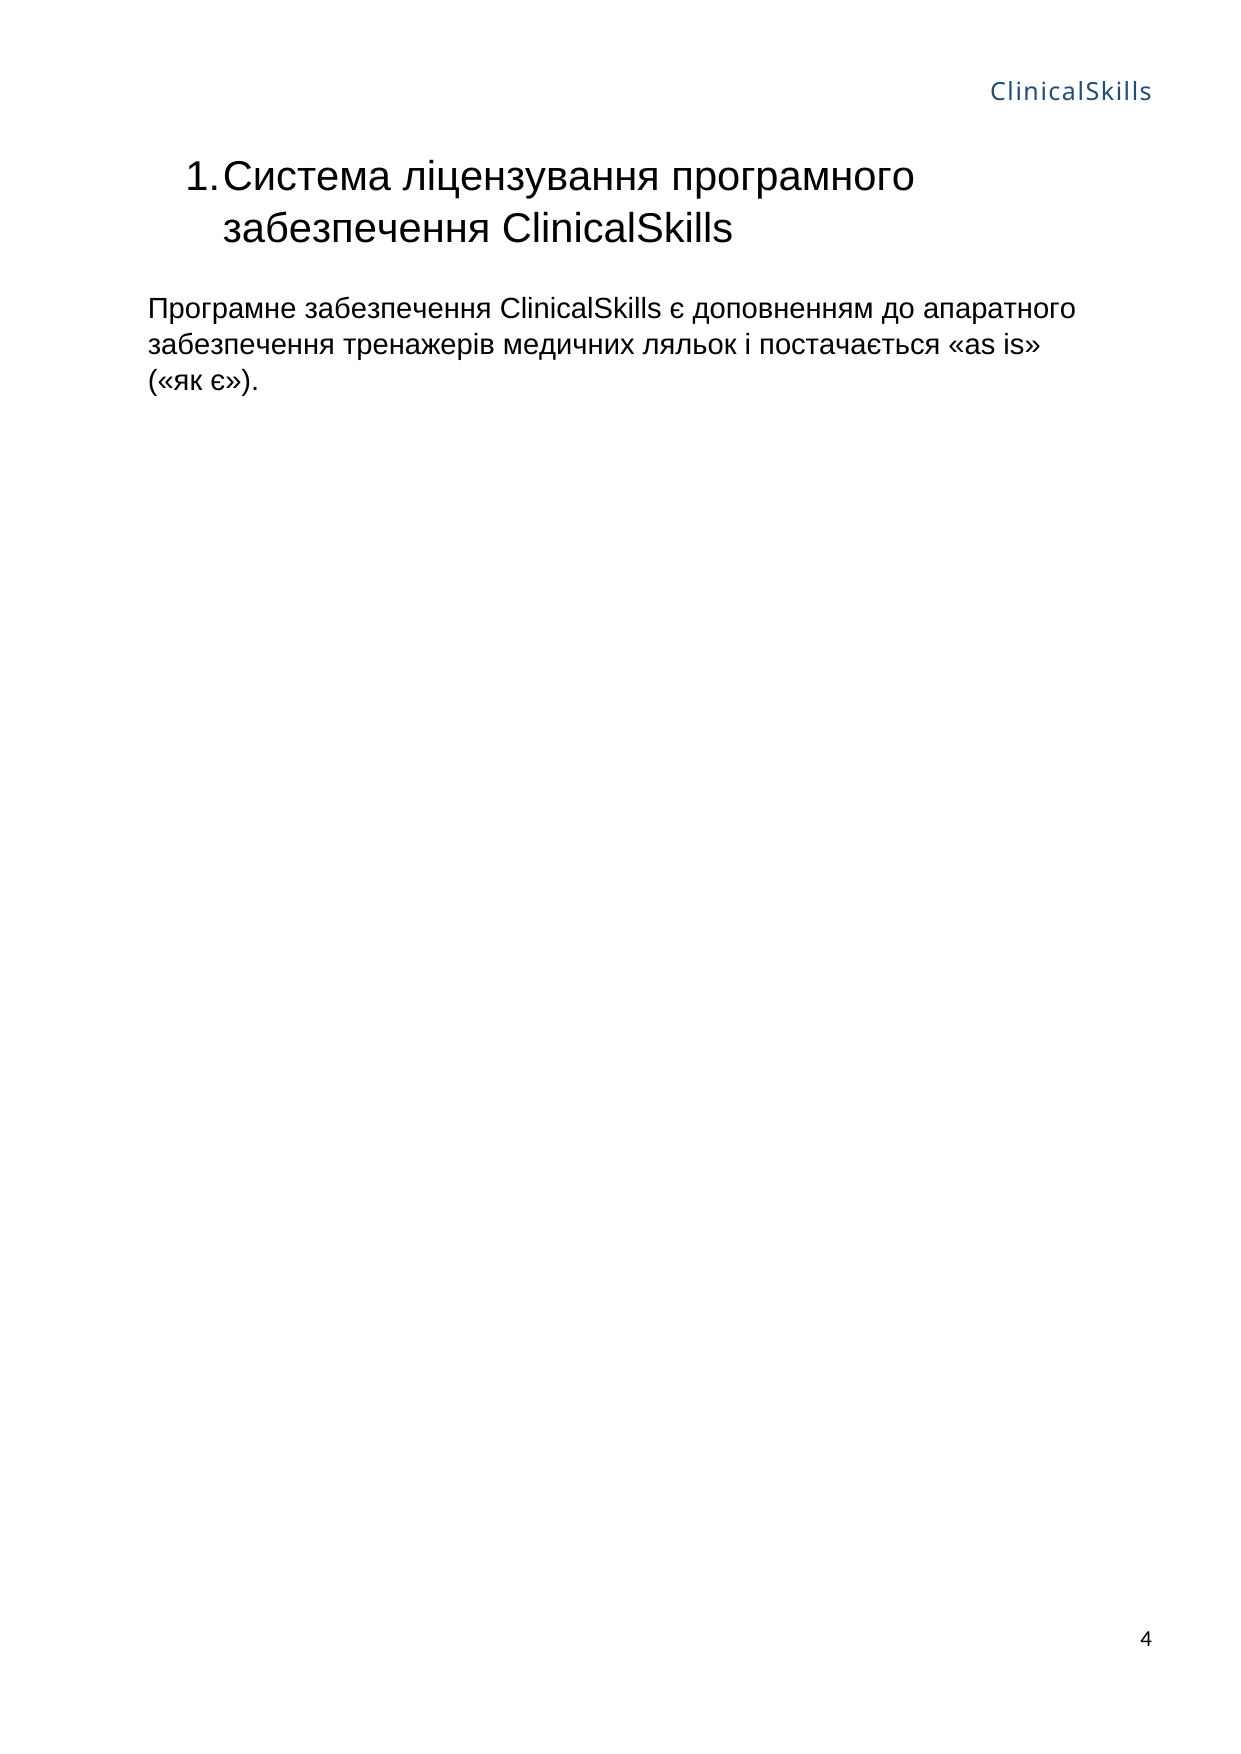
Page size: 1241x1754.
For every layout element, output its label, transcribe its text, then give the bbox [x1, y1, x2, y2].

subtitle Система ліцензування програмного забезпечення ClinicalSkills [185, 152, 1152, 251]
list Програмне забезпечення ClinicalSkills є доповненням до апаратного забезпечення тренажерів медичних ляльок і постачається «as is» («як є»). [148, 291, 1152, 397]
